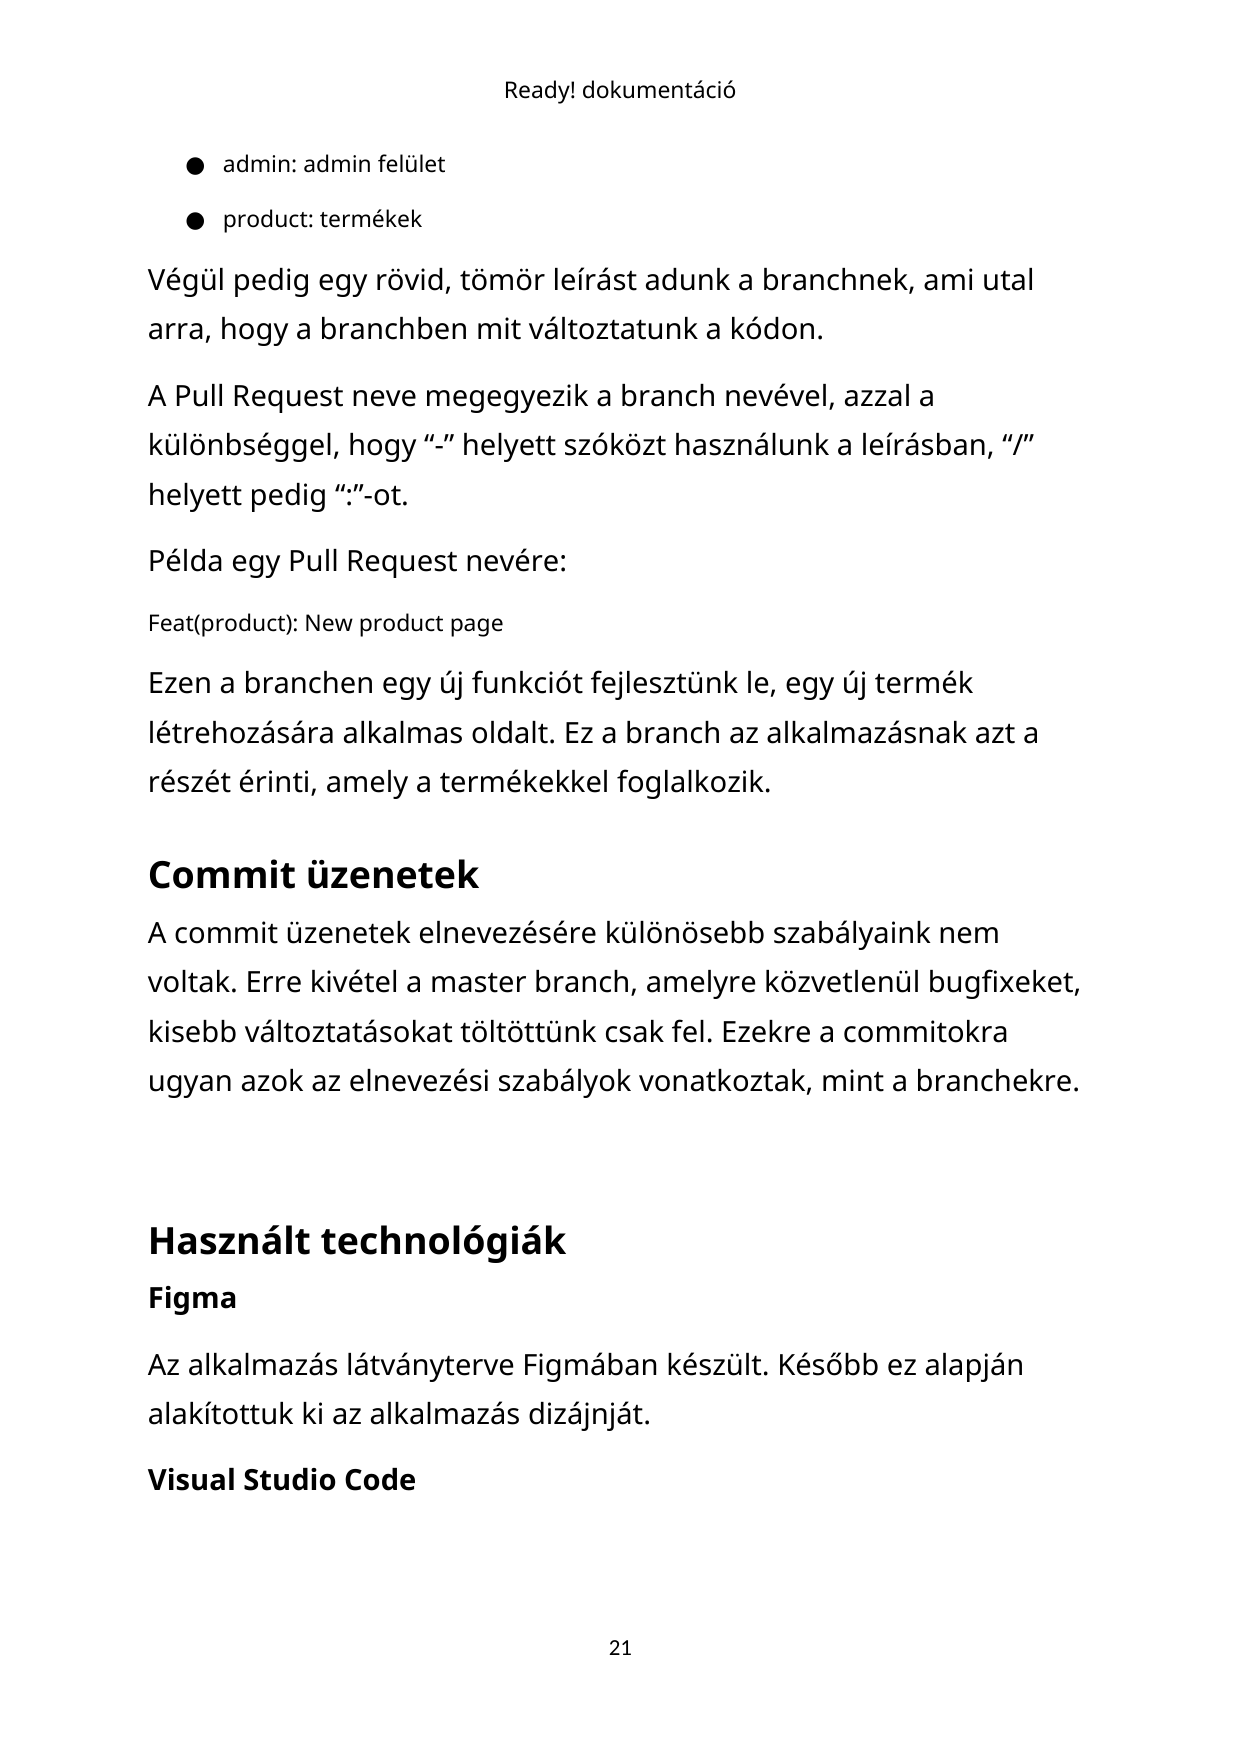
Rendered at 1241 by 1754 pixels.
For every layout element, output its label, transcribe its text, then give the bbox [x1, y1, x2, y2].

text Figma [148, 1277, 1093, 1317]
list admin: admin felület [185, 148, 1093, 179]
text Visual Studio Code [148, 1459, 1093, 1499]
text A Pull Request neve megegyezik a branch nevével, azzal a különbséggel, hogy “-” helyett szóközt használunk a leírásban, “/” helyett pedig “:”-ot. [148, 375, 1093, 514]
list product: termékek [185, 203, 1093, 234]
text Példa egy Pull Request nevére: [148, 540, 1093, 580]
text Feat(product): New product page [148, 607, 1093, 638]
text Ezen a branchen egy új funkciót fejlesztünk le, egy új termék létrehozására alkalmas oldalt. Ez a branch az alkalmazásnak azt a részét érinti, amely a termékekkel foglalkozik. [148, 662, 1093, 801]
text A commit üzenetek elnevezésére különösebb szabályaink nem voltak. Erre kivétel a master branch, amelyre közvetlenül bugfixeket, kisebb változtatásokat töltöttünk csak fel. Ezekre a commitokra ugyan azok az elnevezési szabályok vonatkoztak, mint a branchekre. [148, 912, 1093, 1100]
text Végül pedig egy rövid, tömör leírást adunk a branchnek, ami utal arra, hogy a branchben mit változtatunk a kódon. [148, 259, 1093, 348]
subtitle Commit üzenetek [148, 848, 1093, 899]
text Az alkalmazás látványterve Figmában készült. Később ez alapján alakítottuk ki az alkalmazás dizájnját. [148, 1344, 1093, 1433]
subtitle Használt technológiák [148, 1214, 1093, 1265]
